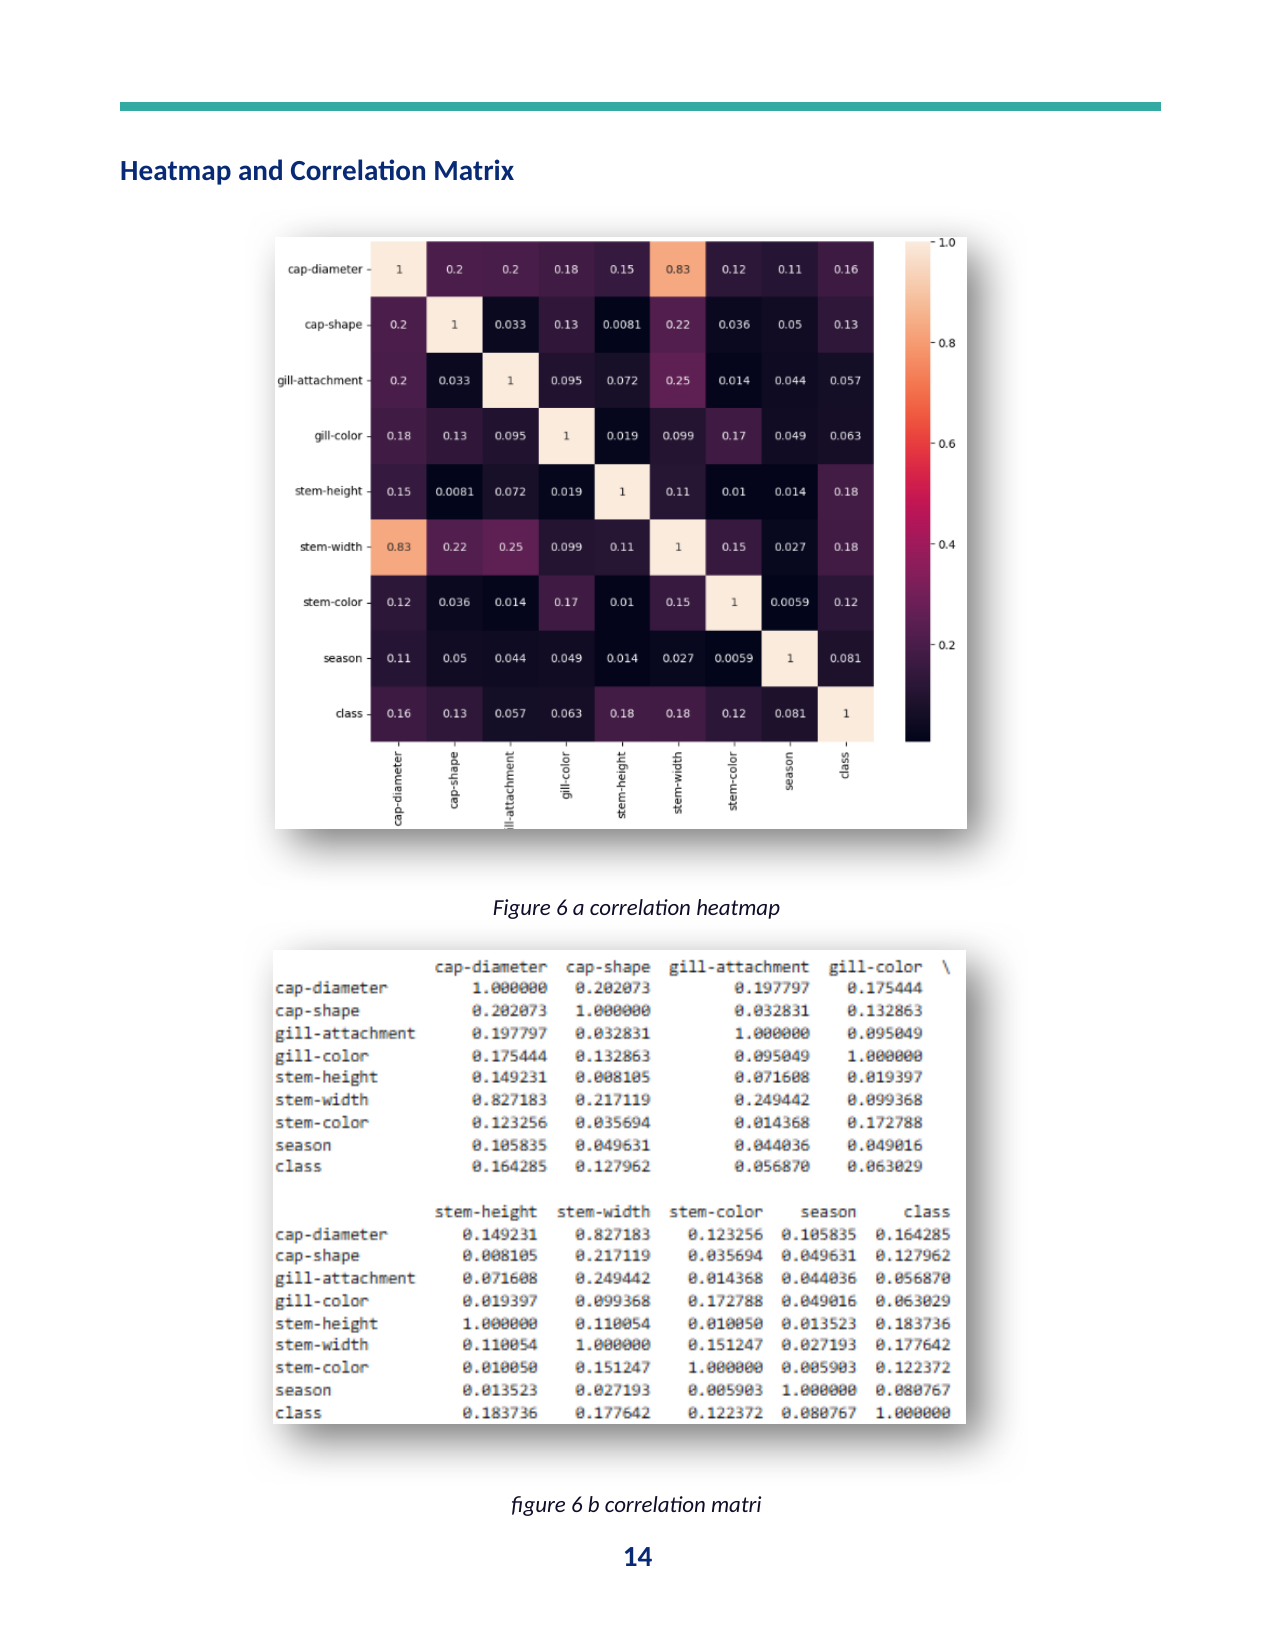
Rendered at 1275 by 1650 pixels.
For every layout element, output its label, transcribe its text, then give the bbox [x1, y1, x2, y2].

subtitle Heatmap and Correlation Matrix [120, 152, 1155, 187]
list figure 6 b correlation matri [120, 1490, 1155, 1518]
picture [275, 237, 967, 829]
picture [273, 950, 966, 1424]
list Figure 6 a correlation heatmap [120, 893, 1155, 921]
